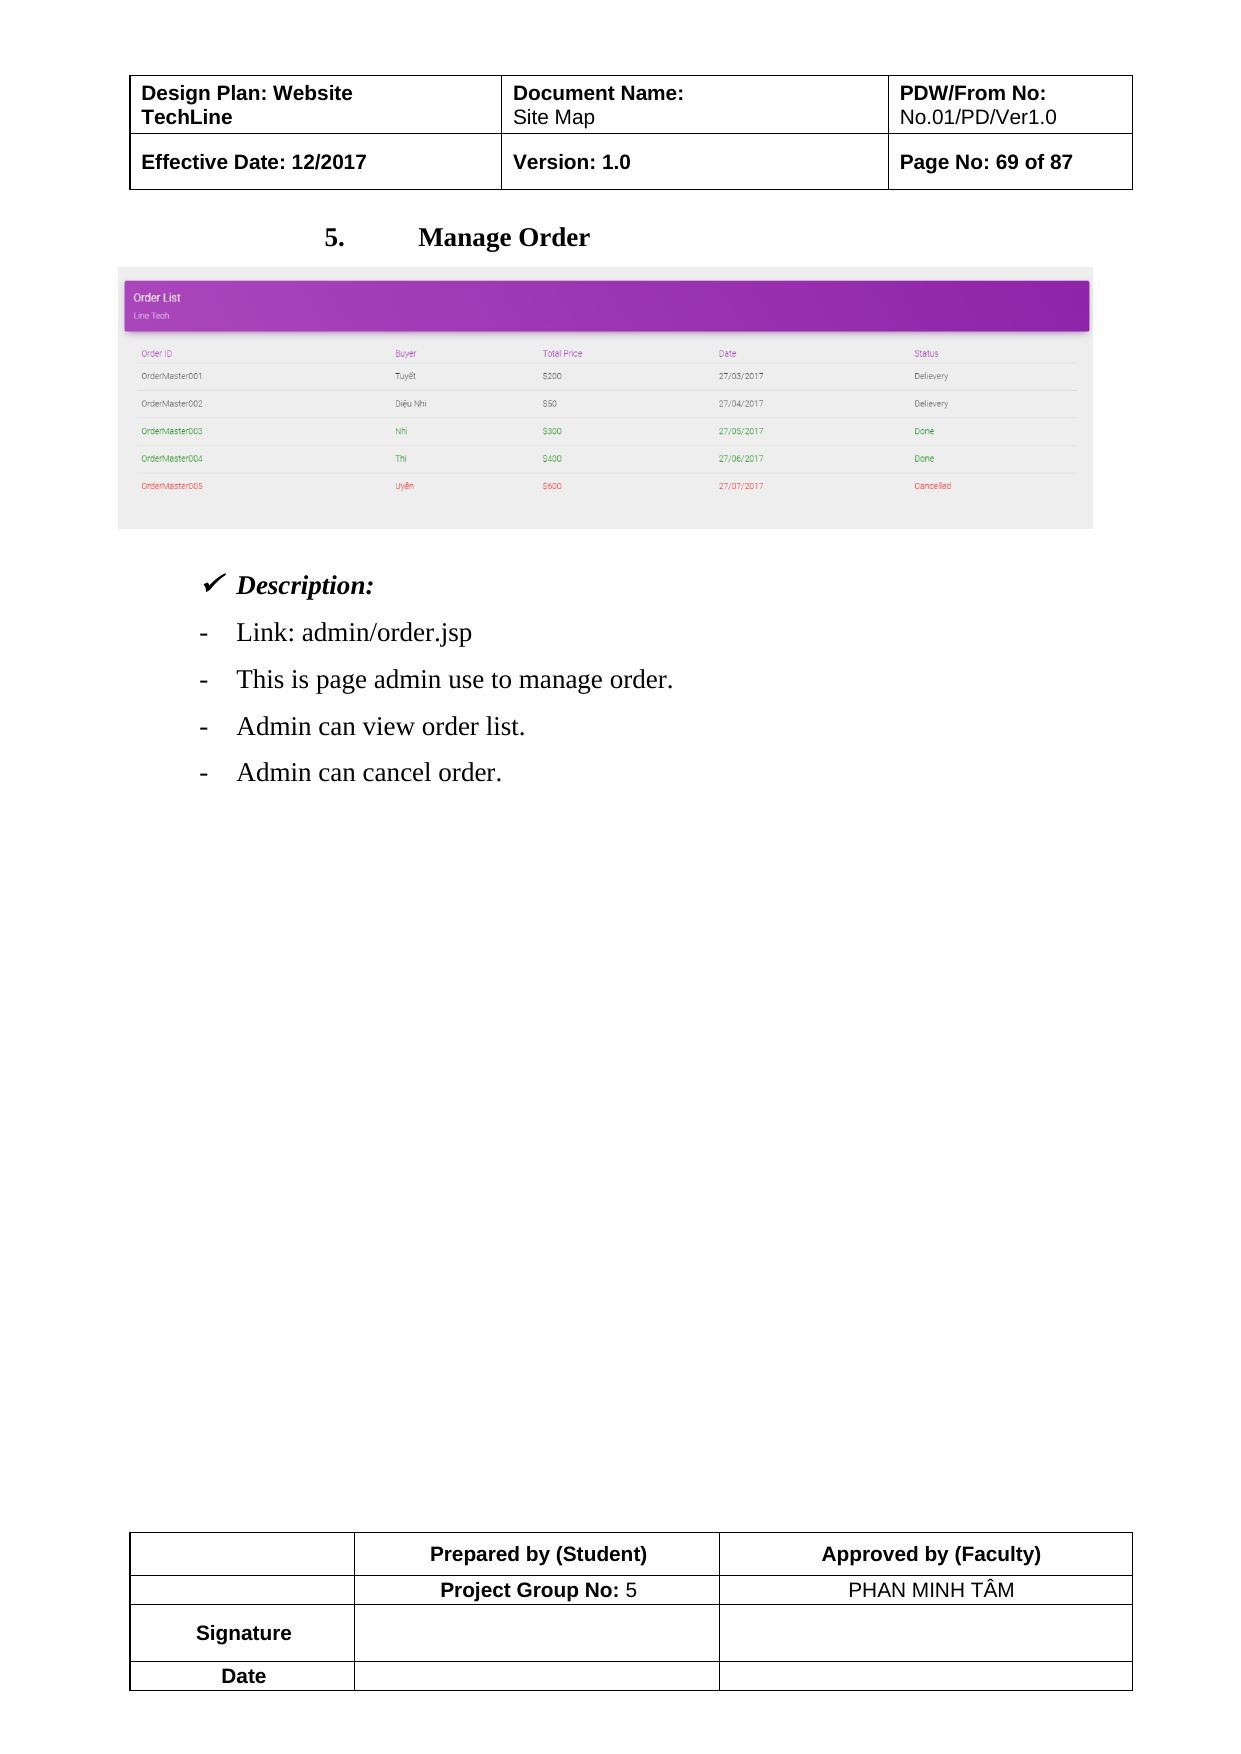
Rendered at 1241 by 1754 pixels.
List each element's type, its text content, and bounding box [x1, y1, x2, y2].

picture [118, 267, 1094, 529]
list Admin can view order list. [199, 710, 1152, 741]
list Manage Order [324, 221, 1152, 252]
list Description: [199, 569, 1152, 601]
list Link: admin/order.jsp [199, 616, 1152, 647]
list Admin can cancel order. [199, 756, 1152, 787]
list This is page admin use to manage order. [199, 663, 1152, 694]
